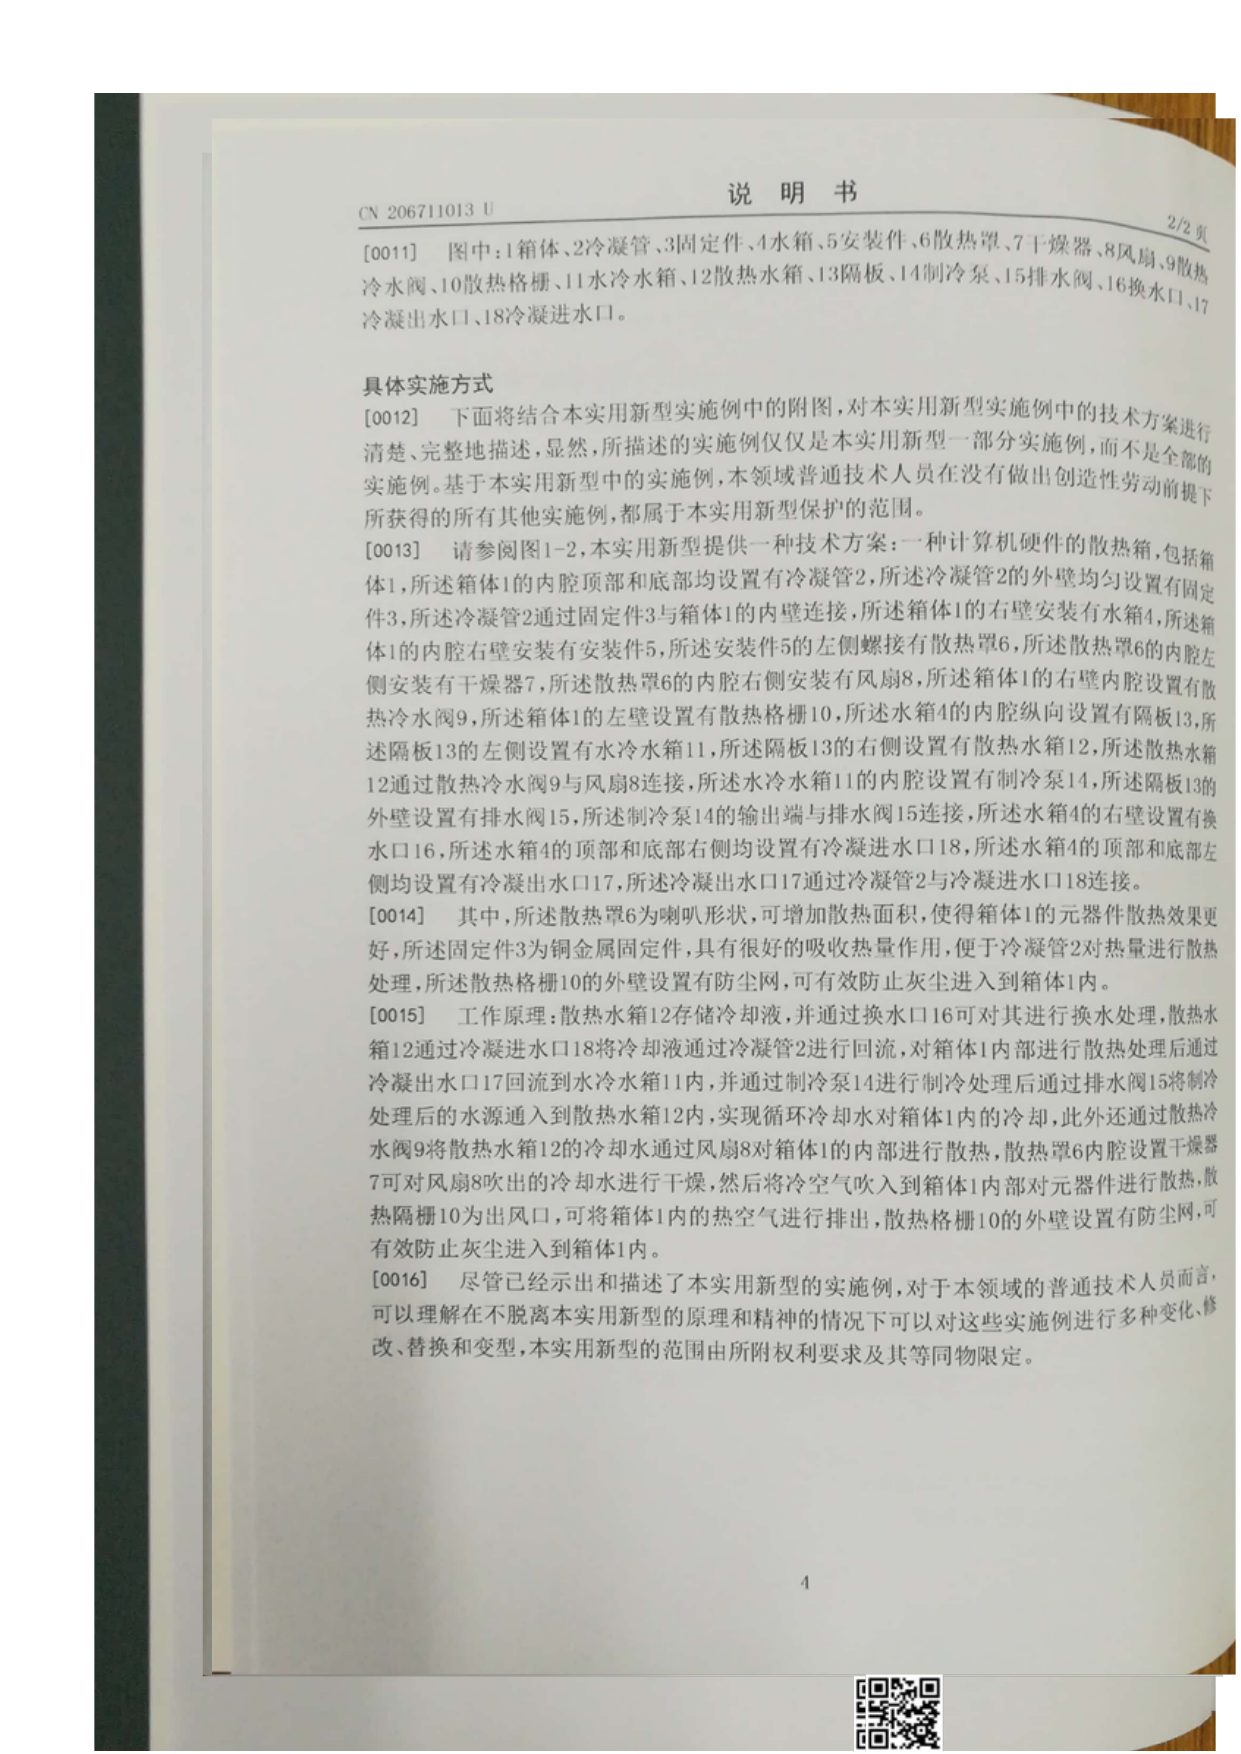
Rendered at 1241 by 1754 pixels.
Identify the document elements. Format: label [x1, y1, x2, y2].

picture [93, 93, 1235, 1748]
